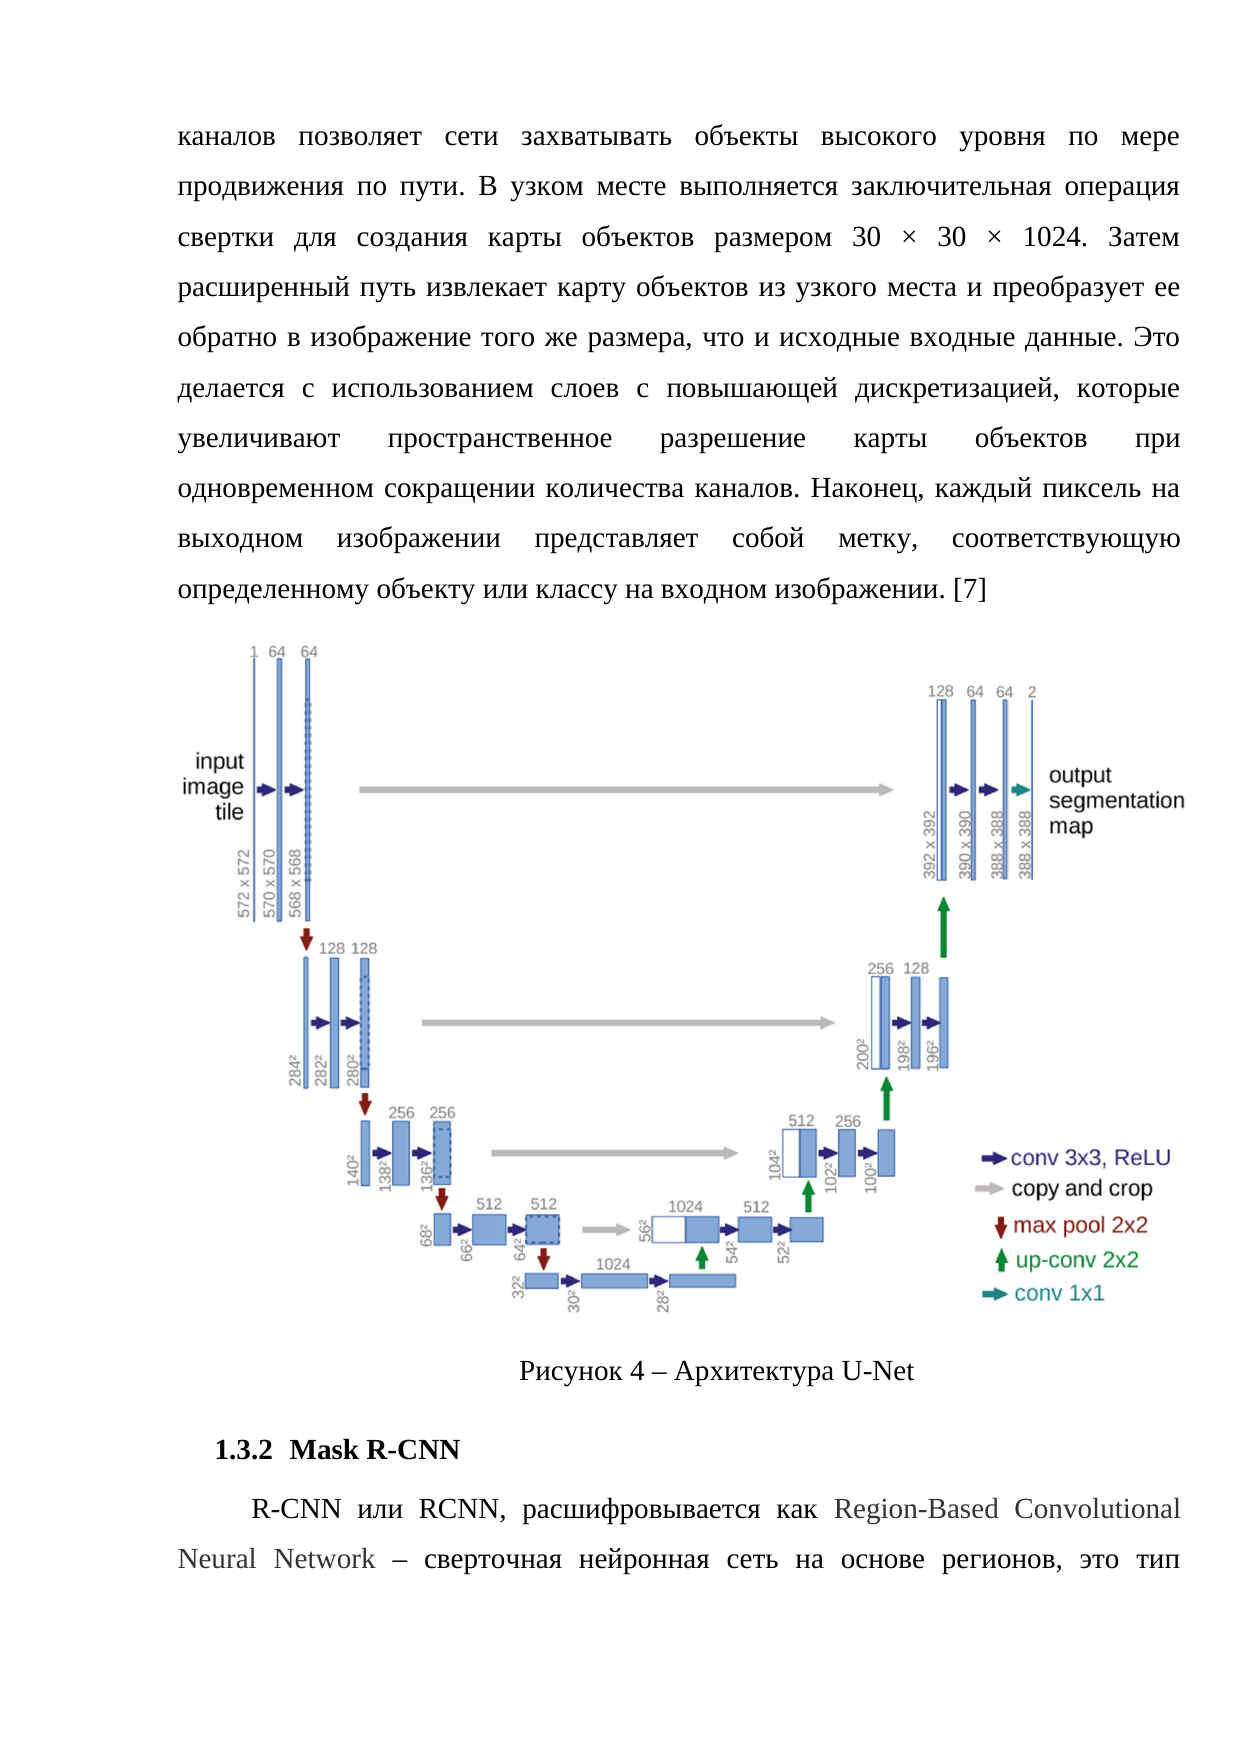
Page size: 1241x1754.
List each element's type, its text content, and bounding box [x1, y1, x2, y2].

picture [177, 637, 1187, 1320]
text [177, 118, 1181, 604]
text Mask R-CNN [214, 1432, 1181, 1466]
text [177, 1491, 1181, 1575]
